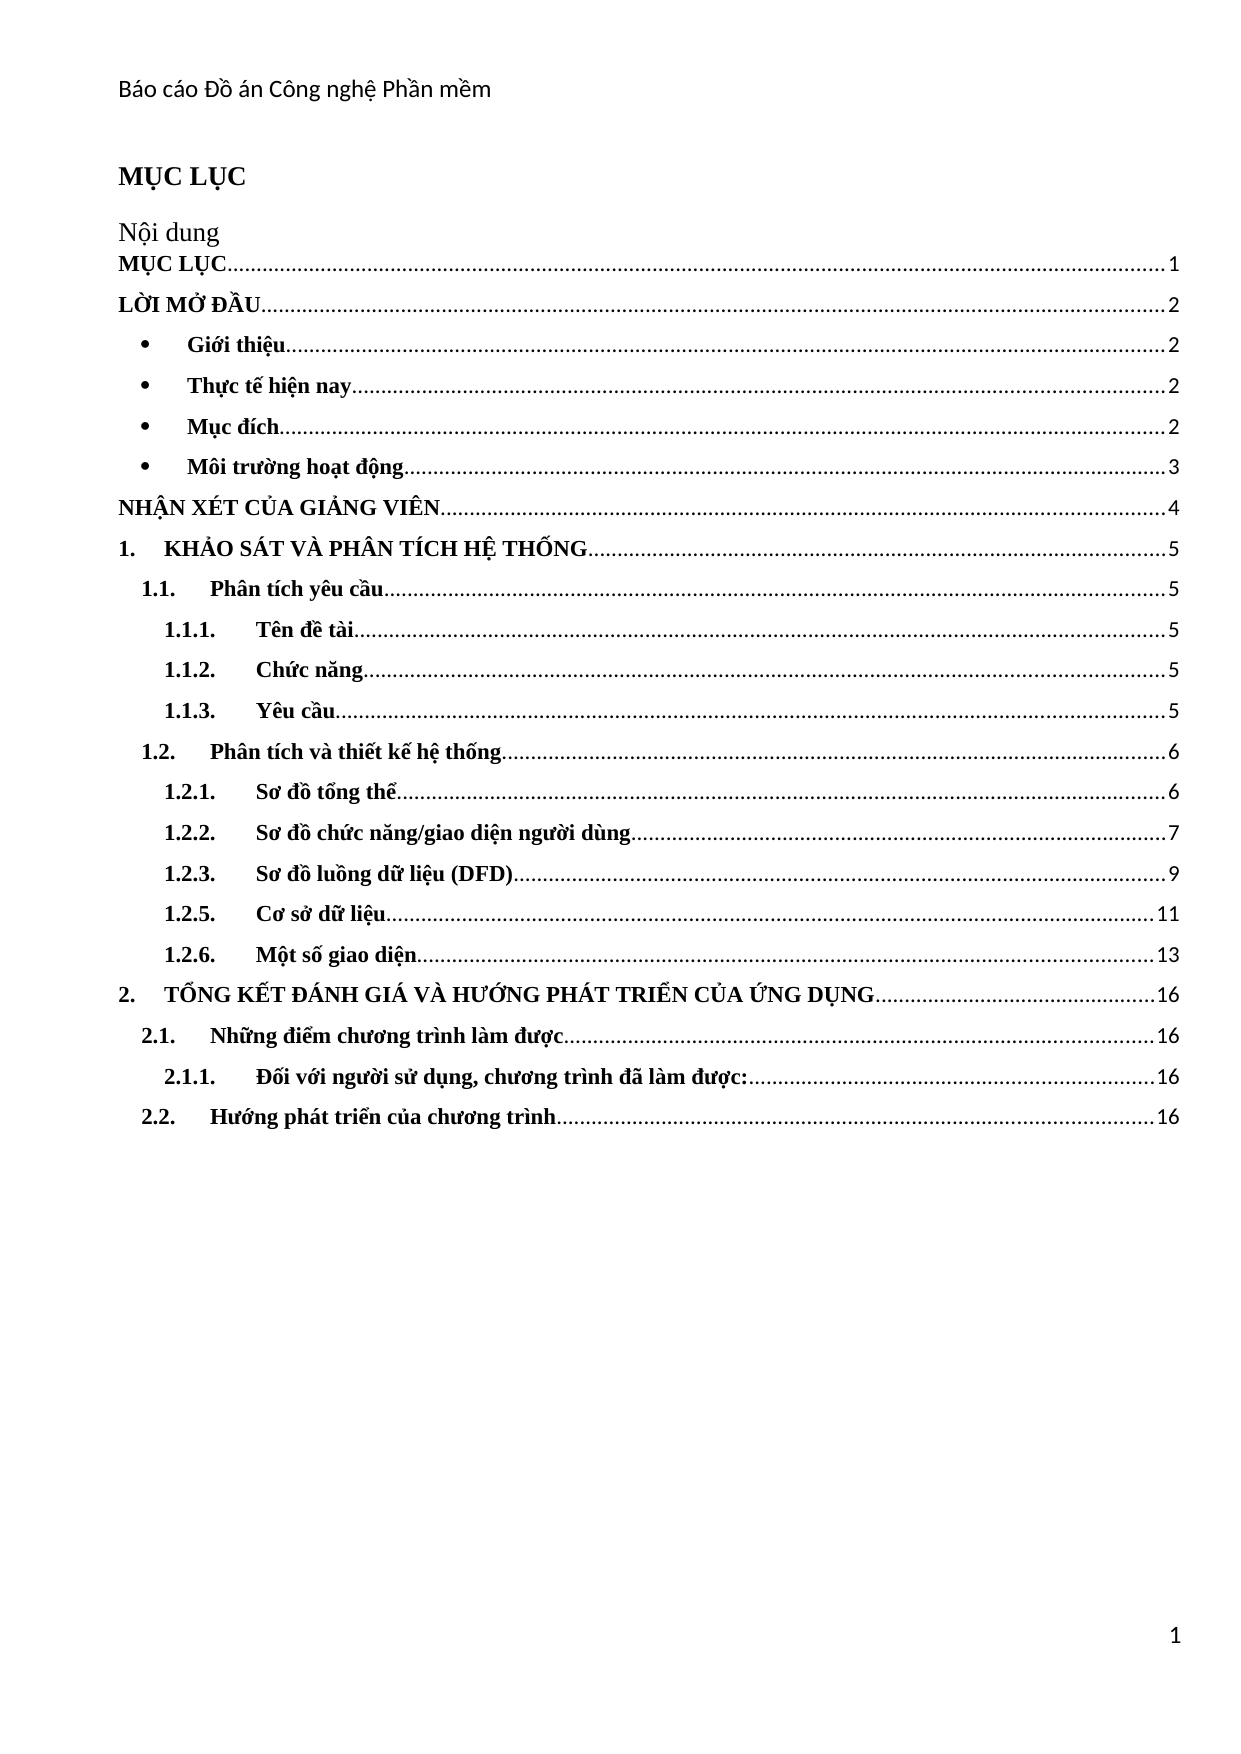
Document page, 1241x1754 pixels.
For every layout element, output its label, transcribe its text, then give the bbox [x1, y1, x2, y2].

subtitle MỤC LỤC [118, 159, 1181, 191]
